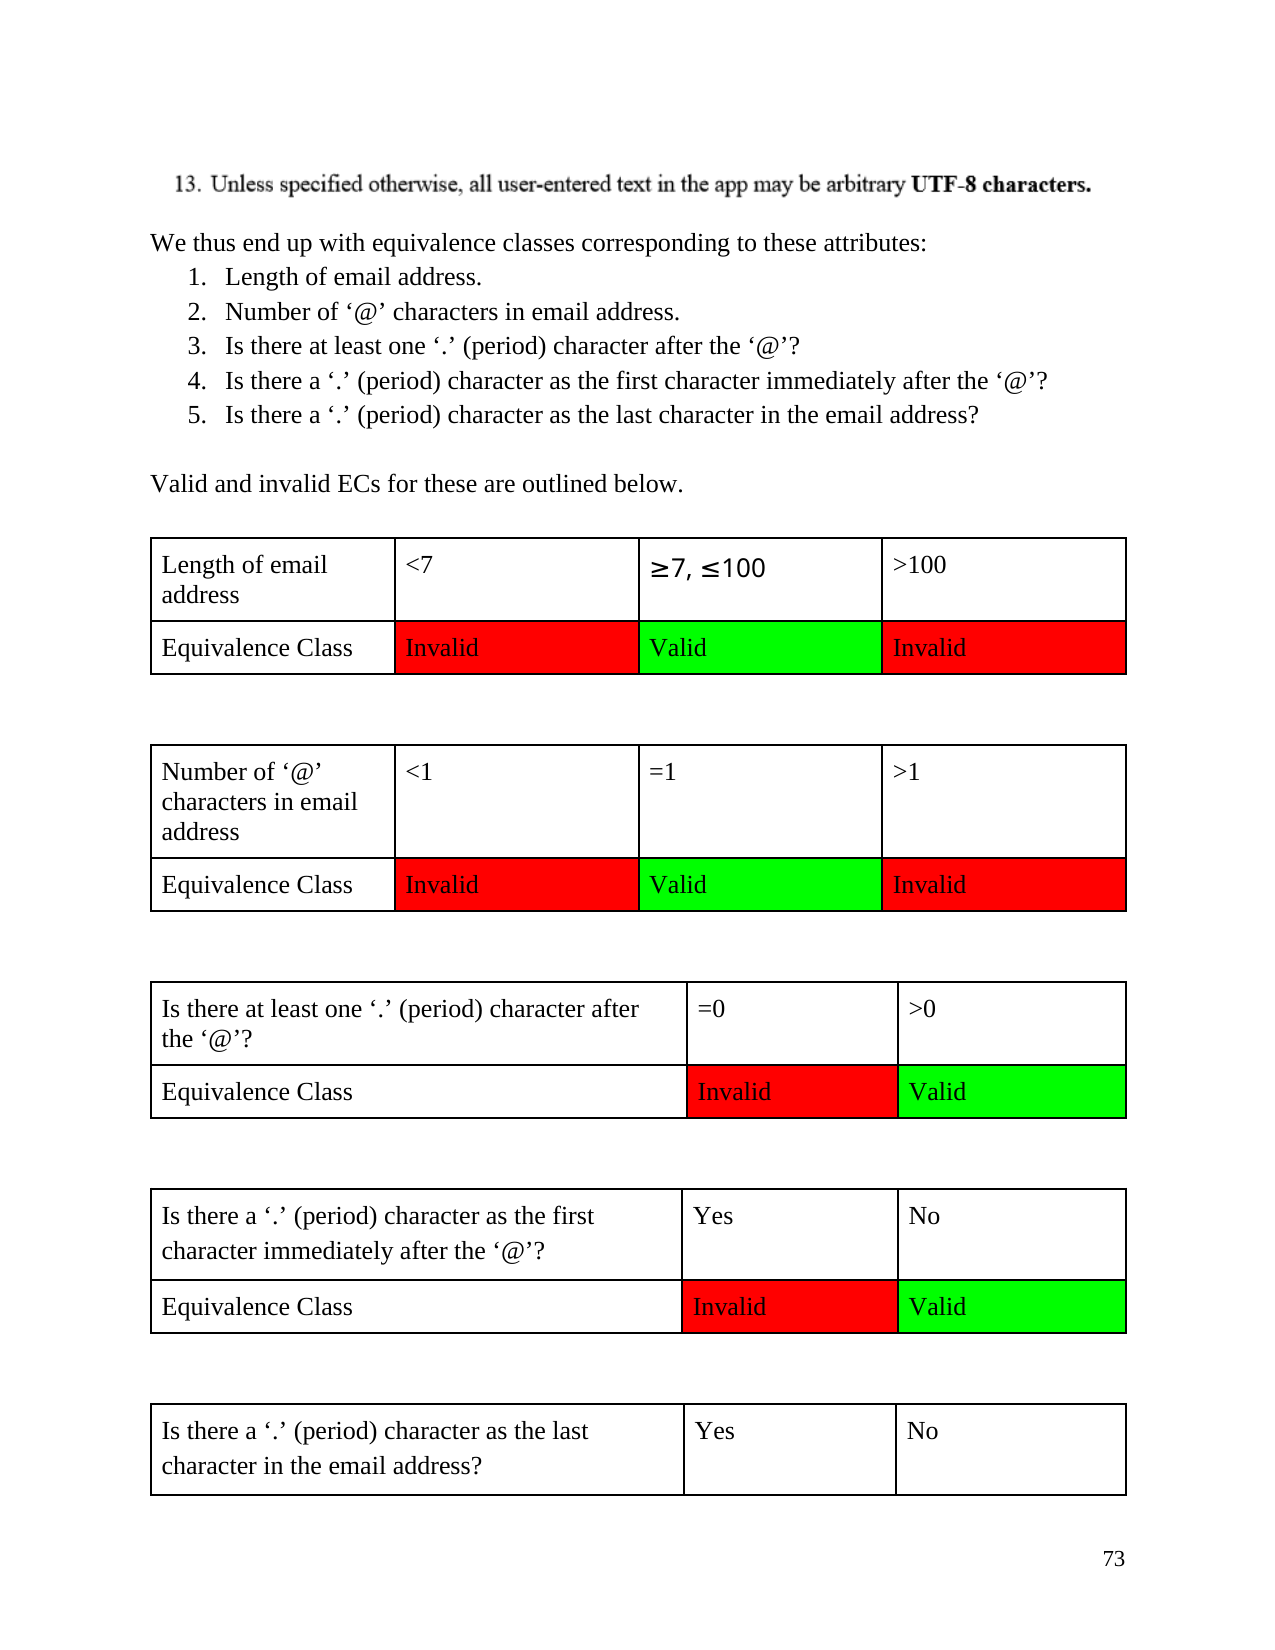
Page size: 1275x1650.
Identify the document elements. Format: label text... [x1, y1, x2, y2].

table_cell Invalid [883, 859, 1125, 910]
table_cell Equivalence Class [152, 1066, 686, 1117]
table_cell Invalid [688, 1066, 897, 1117]
table_cell Equivalence Class [152, 1281, 681, 1332]
text We thus end up with equivalence classes corresponding to these attributes: [150, 227, 1125, 257]
table_header No [899, 1190, 1125, 1279]
table_header <1 [396, 746, 638, 857]
table_cell Equivalence Class [152, 859, 394, 910]
table_header >1 [883, 746, 1125, 857]
picture [150, 150, 1125, 223]
table_header Is there at least one ‘.’ (period) character after the ‘@’? [152, 983, 686, 1064]
table_header Yes [685, 1405, 895, 1494]
table_cell Invalid [396, 622, 638, 673]
table_cell Valid [899, 1281, 1125, 1332]
table_header Number of ‘@’ characters in email address [152, 746, 394, 857]
table_header =1 [640, 746, 881, 857]
list Is there at least one ‘.’ (period) character after the ‘@’? [187, 330, 1125, 360]
table_cell Valid [640, 859, 881, 910]
list Is there a ‘.’ (period) character as the last character in the email address? [187, 399, 1125, 429]
table_cell Invalid [396, 859, 638, 910]
table_header Length of email address [152, 539, 394, 620]
table_cell Valid [640, 622, 881, 673]
table_header No [897, 1405, 1125, 1494]
table_header ≥7, ≤100 [640, 539, 881, 620]
table_cell Invalid [883, 622, 1125, 673]
table_header Is there a ‘.’ (period) character as the last character in the email address? [152, 1405, 683, 1494]
table_cell Equivalence Class [152, 622, 394, 673]
list Number of ‘@’ characters in email address. [187, 296, 1125, 326]
list Is there a ‘.’ (period) character as the first character immediately after the ‘@’? [187, 365, 1125, 395]
table_header Is there a ‘.’ (period) character as the first character immediately after the ‘@’? [152, 1190, 681, 1279]
text Valid and invalid ECs for these are outlined below. [150, 468, 1125, 498]
list Length of email address. [187, 261, 1125, 291]
table_header >0 [899, 983, 1125, 1064]
table_header <7 [396, 539, 638, 620]
table_header Yes [683, 1190, 897, 1279]
table_cell Valid [899, 1066, 1125, 1117]
table_header >100 [883, 539, 1125, 620]
table_header =0 [688, 983, 897, 1064]
table_cell Invalid [683, 1281, 897, 1332]
